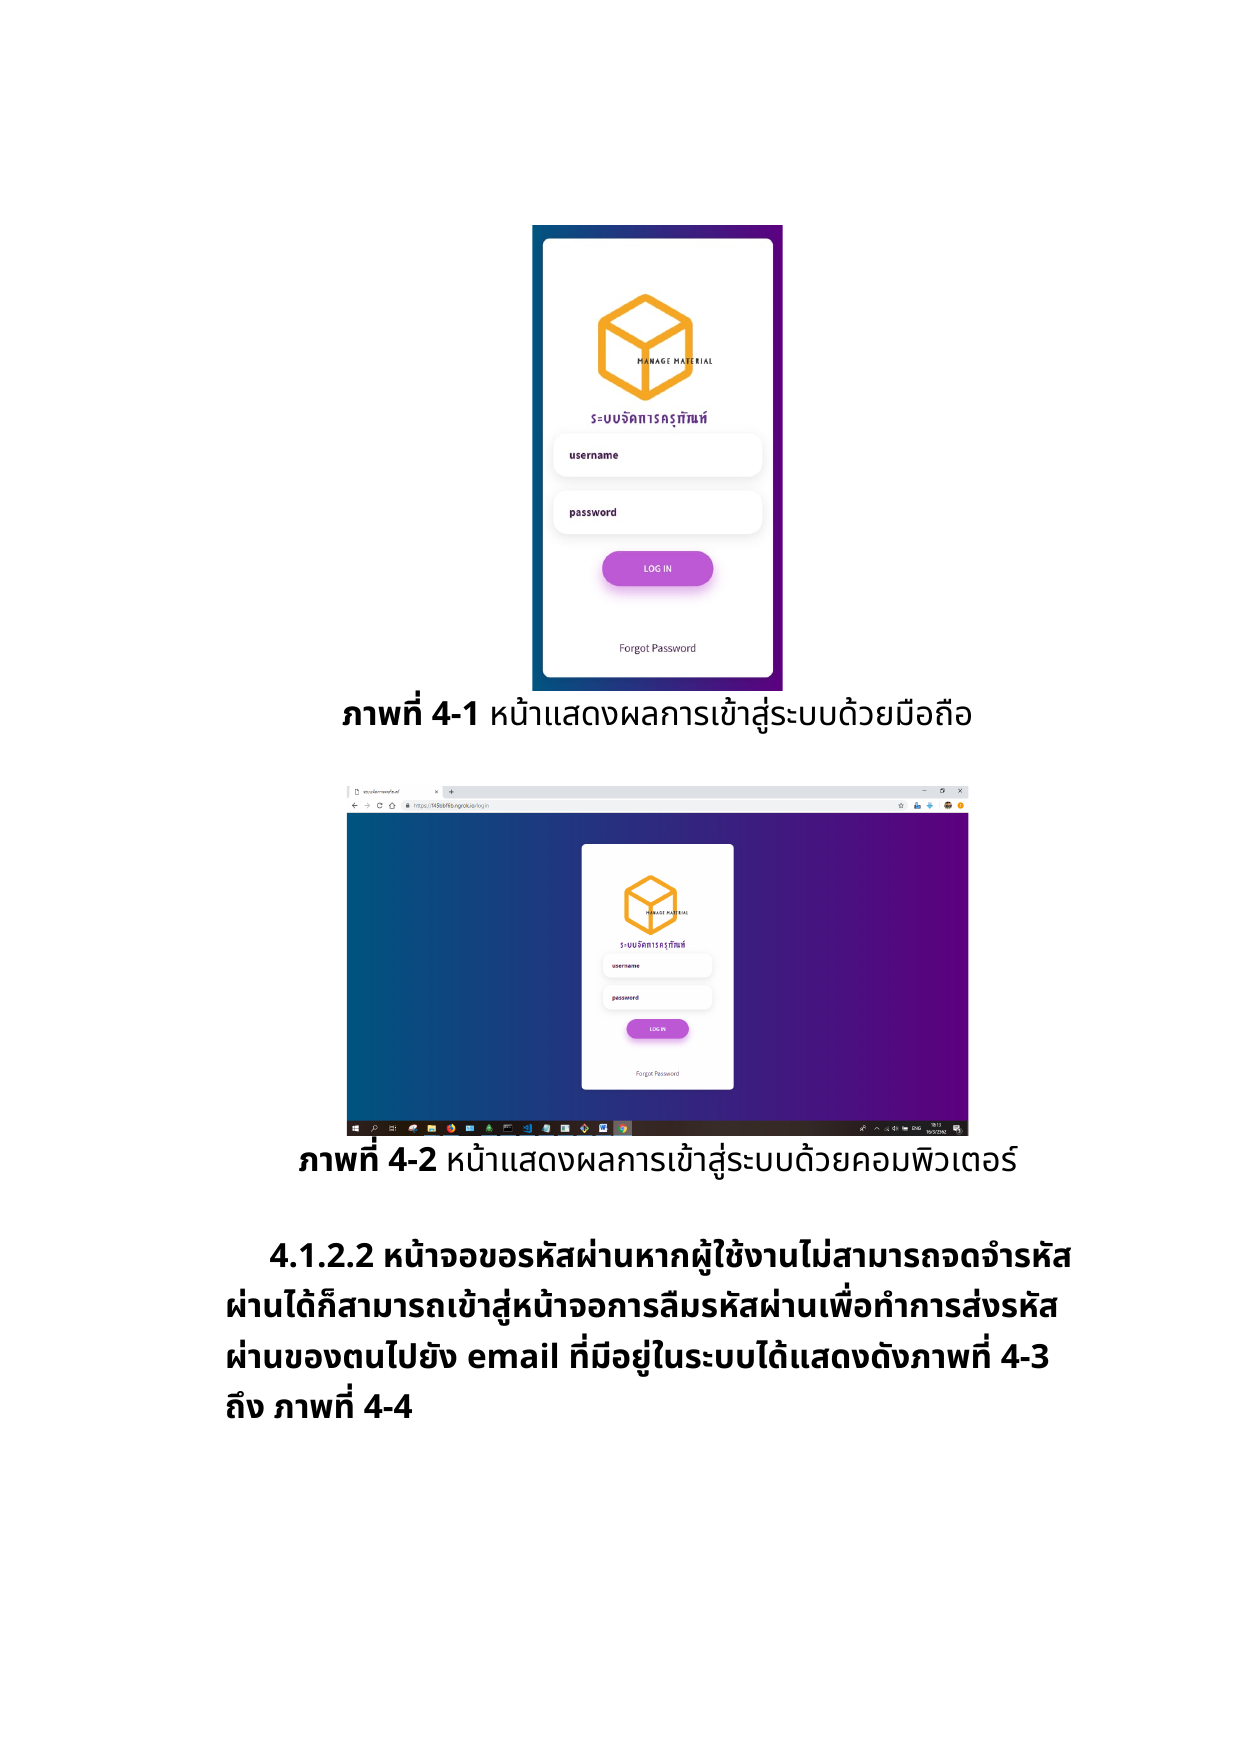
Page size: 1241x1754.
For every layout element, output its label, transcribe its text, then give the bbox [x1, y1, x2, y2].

text ภาพที่ 4-2 หน้าแสดงผลการเข้าสู่ระบบด้วยคอมพิวเตอร์ [225, 1136, 1090, 1186]
text 4.1.2.2 หน้าจอขอรหัสผ่านหากผู้ใช้งานไม่สามารถจดจำรหัสผ่านได้ก็สามารถเข้าสู่หน้าจอการลืมรหัสผ่านเพื่อทำการส่งรหัสผ่านของตนไปยัง email ที่มีอยู่ในระบบได้แสดงดังภาพที่ 4-3 ถึง ภาพที่ 4-4 [225, 1232, 1090, 1434]
text ภาพที่ 4-1 หน้าแสดงผลการเข้าสู่ระบบด้วยมือถือ [225, 690, 1090, 741]
picture [537, 225, 783, 691]
picture [346, 786, 969, 1136]
